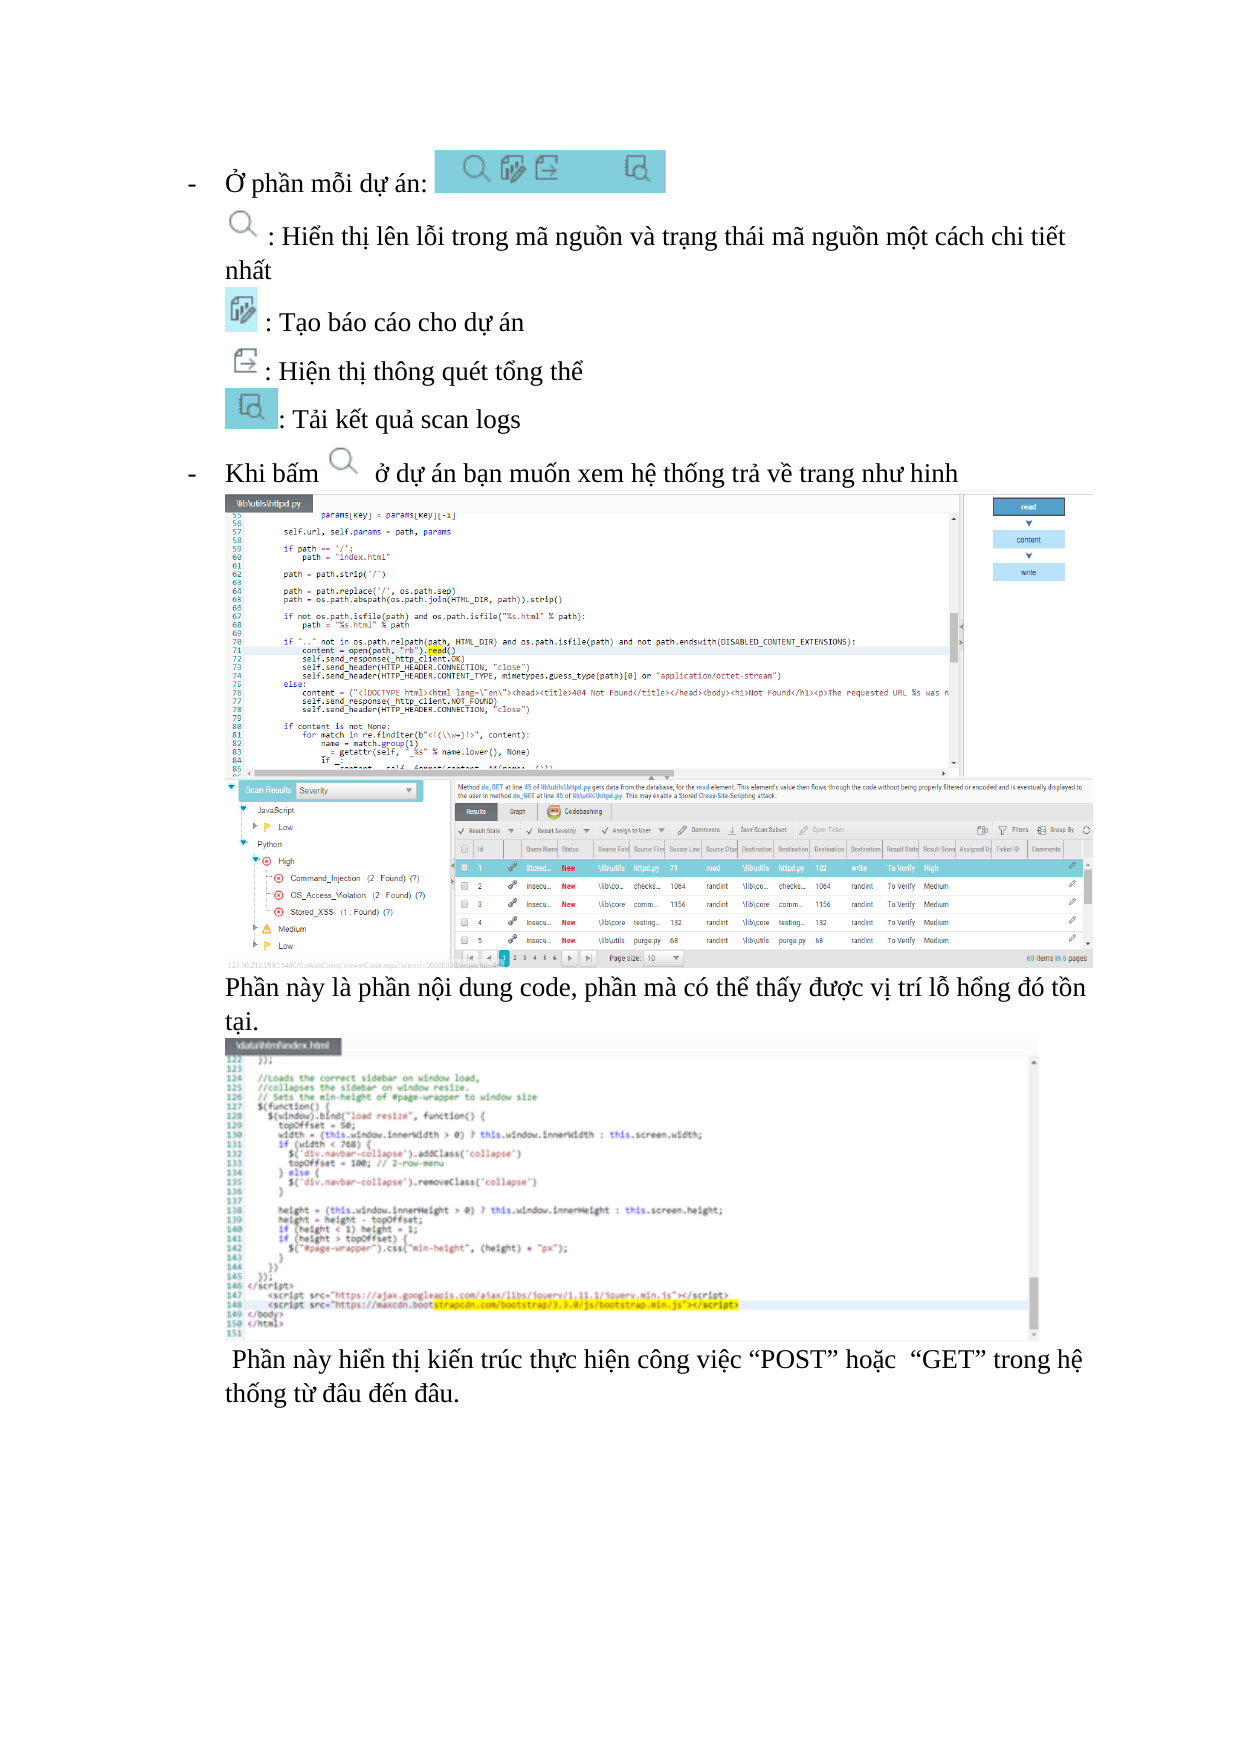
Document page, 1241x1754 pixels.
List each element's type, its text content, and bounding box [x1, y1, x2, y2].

picture [225, 1038, 1044, 1342]
list Phần này là phần nội dung code, phần mà có thể thấy được vị trí lỗ hổng đó tồn tại. [225, 971, 1090, 1036]
picture [225, 339, 264, 381]
picture [225, 490, 1094, 969]
list Khi bấm ở dự án bạn muốn xem hệ thống trả về trang như hinh [187, 437, 1090, 488]
picture [325, 437, 368, 483]
list Ở phần mỗi dự án: [187, 150, 1090, 198]
picture [434, 150, 666, 193]
list : Hiển thị lên lỗi trong mã nguồn và trạng thái mã nguồn một cách chi tiết nhất [225, 200, 1090, 285]
list Phần này hiển thị kiến trúc thực hiện công việc “POST” hoặc “GET” trong hệ thống từ đâu đến đâu. [225, 1344, 1090, 1408]
picture [225, 388, 279, 429]
picture [225, 287, 258, 332]
list : Hiện thị thông quét tổng thể [225, 339, 1090, 386]
picture [225, 200, 268, 246]
list : Tải kết quả scan logs [225, 388, 1090, 435]
list : Tạo báo cáo cho dự án [225, 287, 1090, 337]
